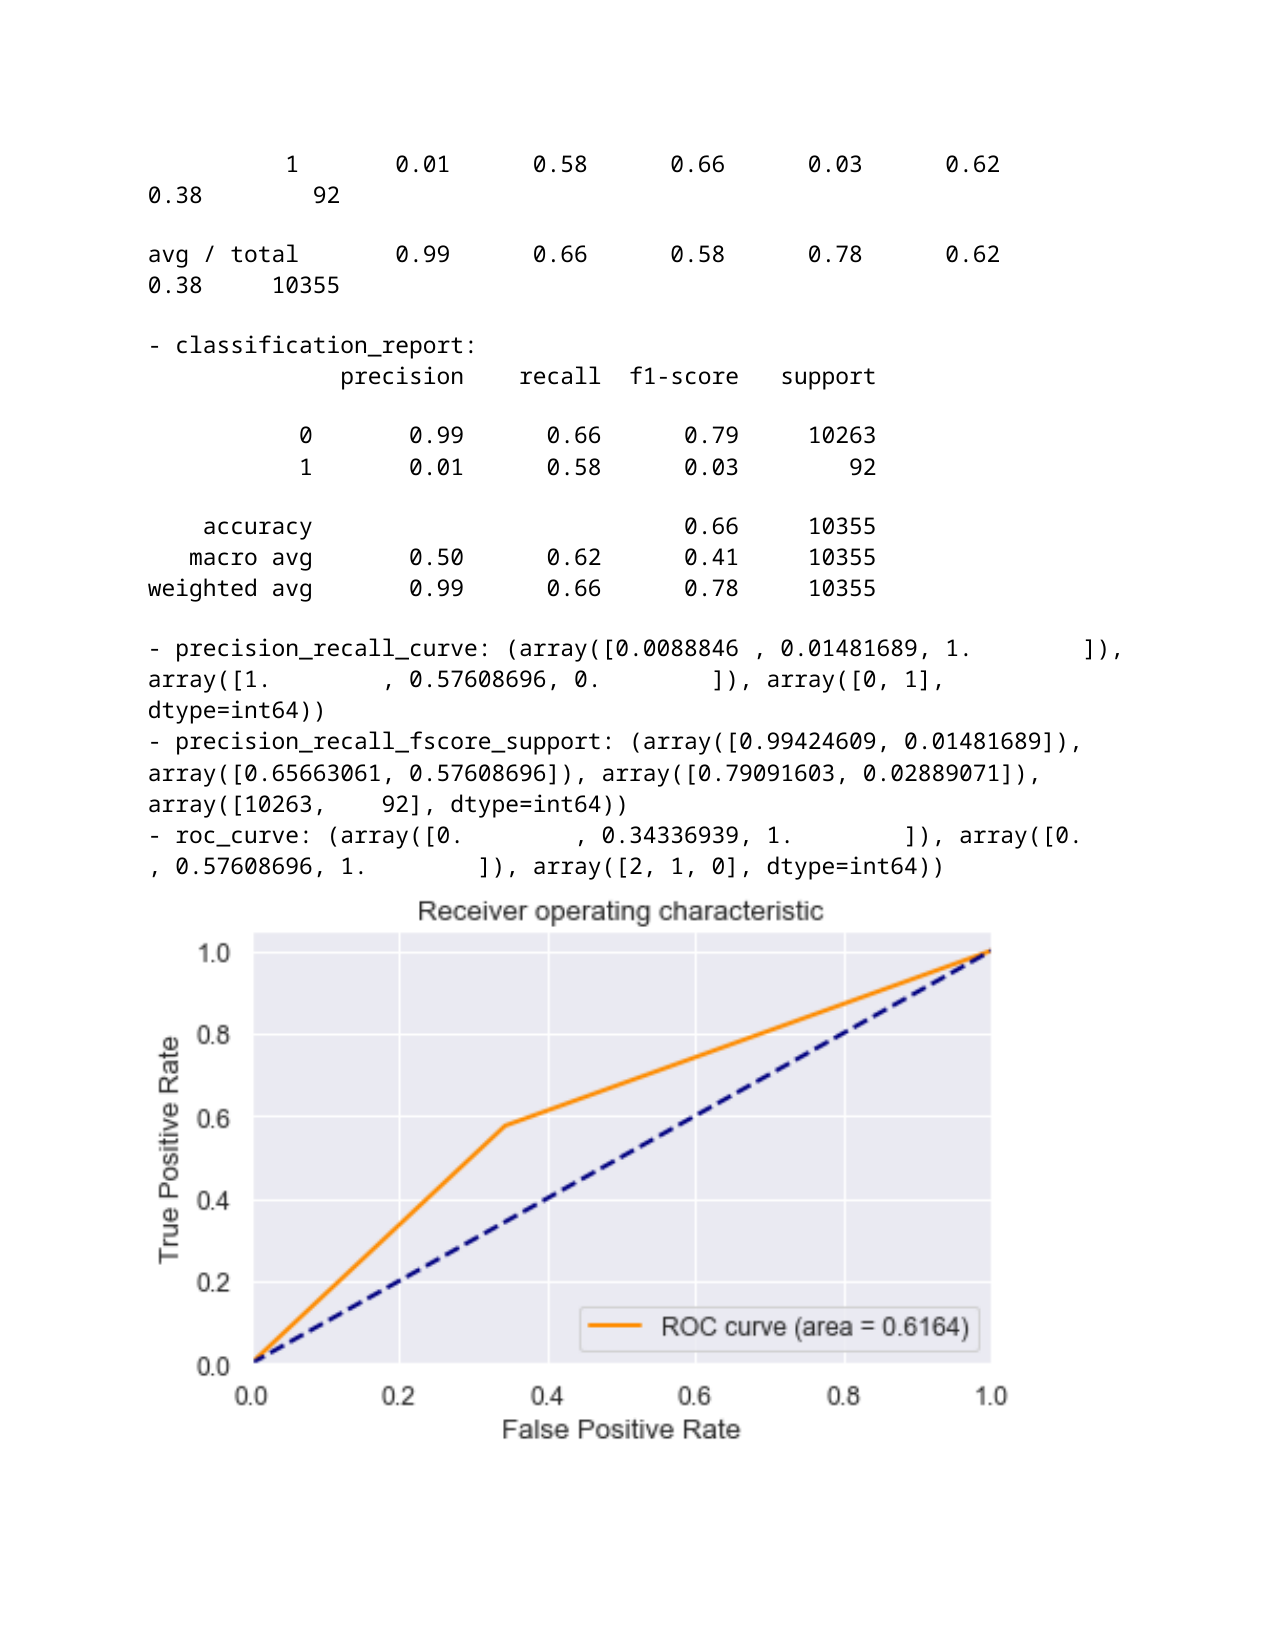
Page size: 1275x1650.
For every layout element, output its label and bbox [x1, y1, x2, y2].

picture [147, 885, 1023, 1458]
text [148, 148, 1127, 881]
